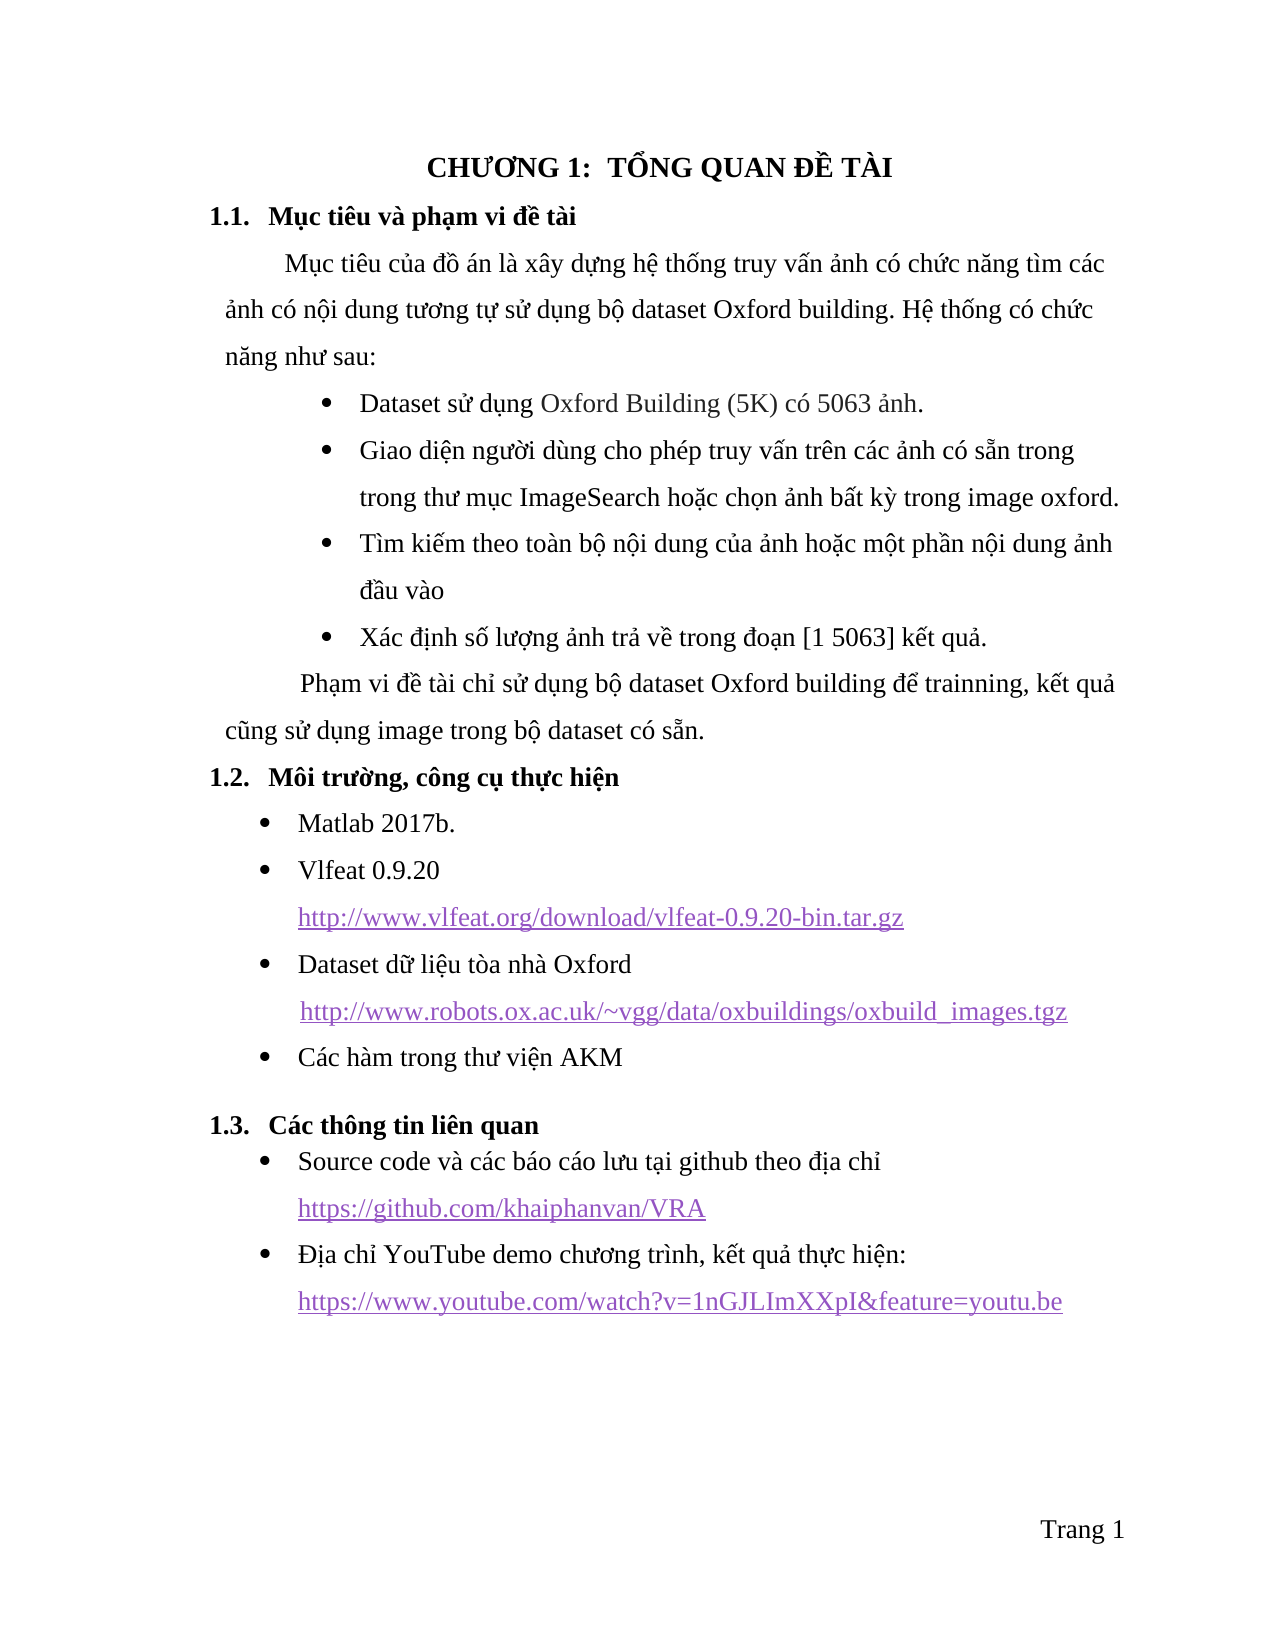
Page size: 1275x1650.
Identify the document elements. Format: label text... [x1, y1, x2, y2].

list Vlfeat 0.9.20 [260, 854, 1125, 886]
list Xác định số lượng ảnh trả về trong đoạn [1 5063] kết quả. [322, 621, 1125, 652]
list Dataset dữ liệu tòa nhà Oxford [260, 948, 1125, 979]
subtitle TỔNG QUAN ĐỀ TÀI [194, 150, 1125, 183]
list Tìm kiếm theo toàn bộ nội dung của ảnh hoặc một phần nội dung ảnh đầu vào [322, 527, 1125, 605]
subtitle Mục tiêu và phạm vi đề tài [209, 200, 1125, 231]
list https://github.com/khaiphanvan/VRA [298, 1192, 1125, 1223]
list Dataset sử dụng Oxford Building (5K) có 5063 ảnh. [322, 387, 1125, 418]
list https://www.youtube.com/watch?v=1nGJLImXXpI&feature=youtu.be [298, 1285, 1125, 1317]
list Source code và các báo cáo lưu tại github theo địa chỉ [260, 1145, 1125, 1176]
list Giao diện người dùng cho phép truy vấn trên các ảnh có sẵn trong trong thư mục ImageSearch hoặc chọn ảnh bất kỳ trong image oxford. [322, 434, 1125, 512]
text http://www.vlfeat.org/download/vlfeat-0.9.20-bin.tar.gz [223, 901, 1125, 932]
list Địa chỉ YouTube demo chương trình, kết quả thực hiện: [260, 1238, 1125, 1270]
list Các hàm trong thư viện AKM [260, 1042, 1125, 1073]
subtitle Môi trường, công cụ thực hiện [209, 761, 1125, 792]
text http://www.robots.ox.ac.uk/~vgg/data/oxbuildings/oxbuild_images.tgz [225, 995, 1125, 1026]
list Mục tiêu của đồ án là xây dựng hệ thống truy vấn ảnh có chức năng tìm các ảnh có nội dung tương tự sử dụng bộ dataset Oxford building. Hệ thống có chức năng như sau: [225, 247, 1125, 371]
list Phạm vi đề tài chỉ sử dụng bộ dataset Oxford building để trainning, kết quả cũng sử dụng image trong bộ dataset có sẵn. [225, 668, 1125, 745]
list Matlab 2017b. [260, 808, 1125, 839]
subtitle Các thông tin liên quan [209, 1109, 1125, 1140]
